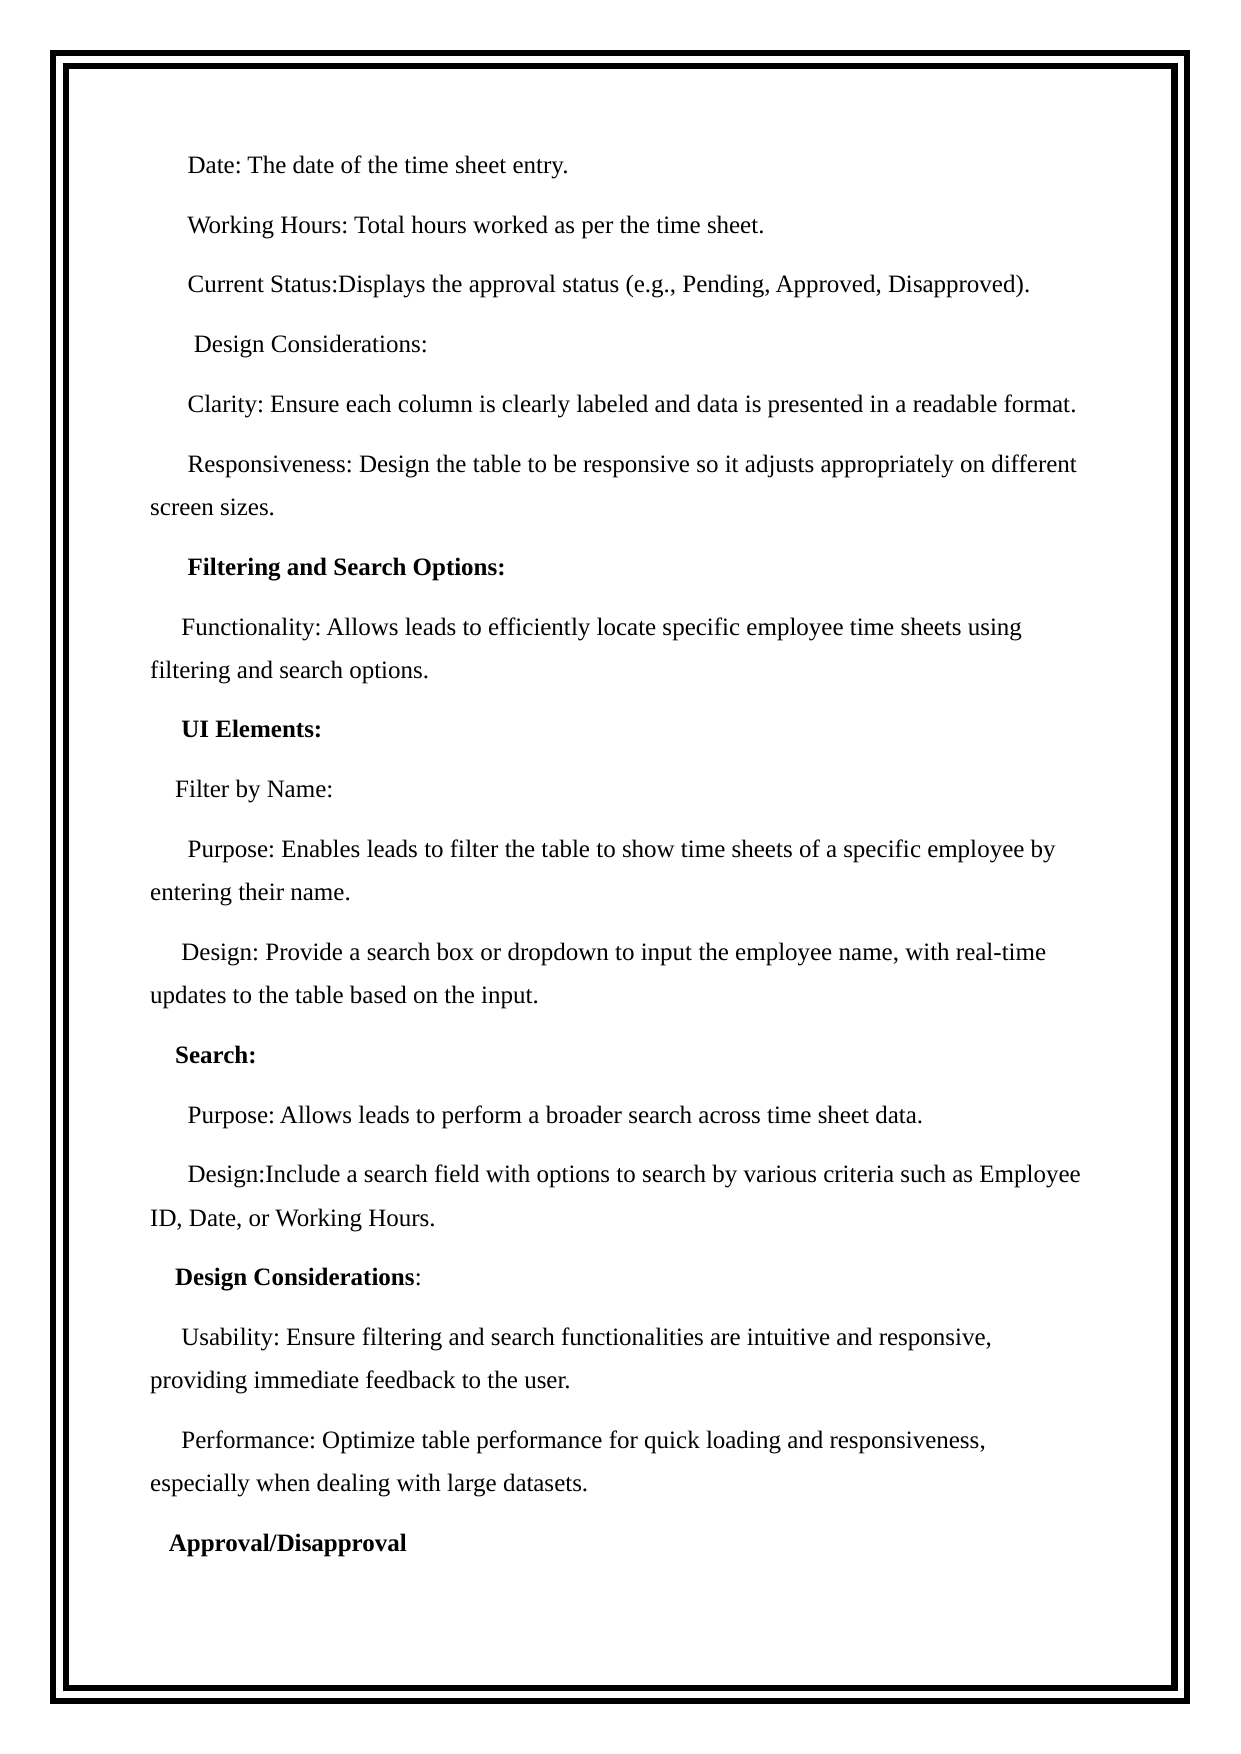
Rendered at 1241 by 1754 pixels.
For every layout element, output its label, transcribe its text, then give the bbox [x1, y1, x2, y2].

text Purpose: Enables leads to filter the table to show time sheets of a specific employee by entering their name. [150, 834, 1090, 906]
text Design Considerations: [150, 1262, 1090, 1291]
text Design: Provide a search box or dropdown to input the employee name, with real-time updates to the table based on the input. [150, 937, 1090, 1009]
text UI Elements: [150, 714, 1090, 743]
text Date: The date of the time sheet entry. [150, 150, 1090, 179]
text Responsiveness: Design the table to be responsive so it adjusts appropriately on different screen sizes. [150, 449, 1090, 521]
text Performance: Optimize table performance for quick loading and responsiveness, especially when dealing with large datasets. [150, 1425, 1090, 1497]
text Search: [150, 1040, 1090, 1069]
text Clarity: Ensure each column is clearly labeled and data is presented in a readable format. [150, 389, 1090, 418]
text Working Hours: Total hours worked as per the time sheet. [150, 210, 1090, 238]
text Filter by Name: [150, 774, 1090, 803]
text Design Considerations: [150, 329, 1090, 358]
text Usability: Ensure filtering and search functionalities are intuitive and responsive, providing immediate feedback to the user. [150, 1322, 1090, 1394]
text Filtering and Search Options: [150, 552, 1090, 581]
text Approval/Disapproval [150, 1528, 1090, 1557]
text Design:Include a search field with options to search by various criteria such as Employee ID, Date, or Working Hours. [150, 1159, 1090, 1231]
text Functionality: Allows leads to efficiently locate specific employee time sheets using filtering and search options. [150, 612, 1090, 683]
text Purpose: Allows leads to perform a broader search across time sheet data. [150, 1100, 1090, 1128]
text Current Status:Displays the approval status (e.g., Pending, Approved, Disapproved). [150, 269, 1090, 298]
